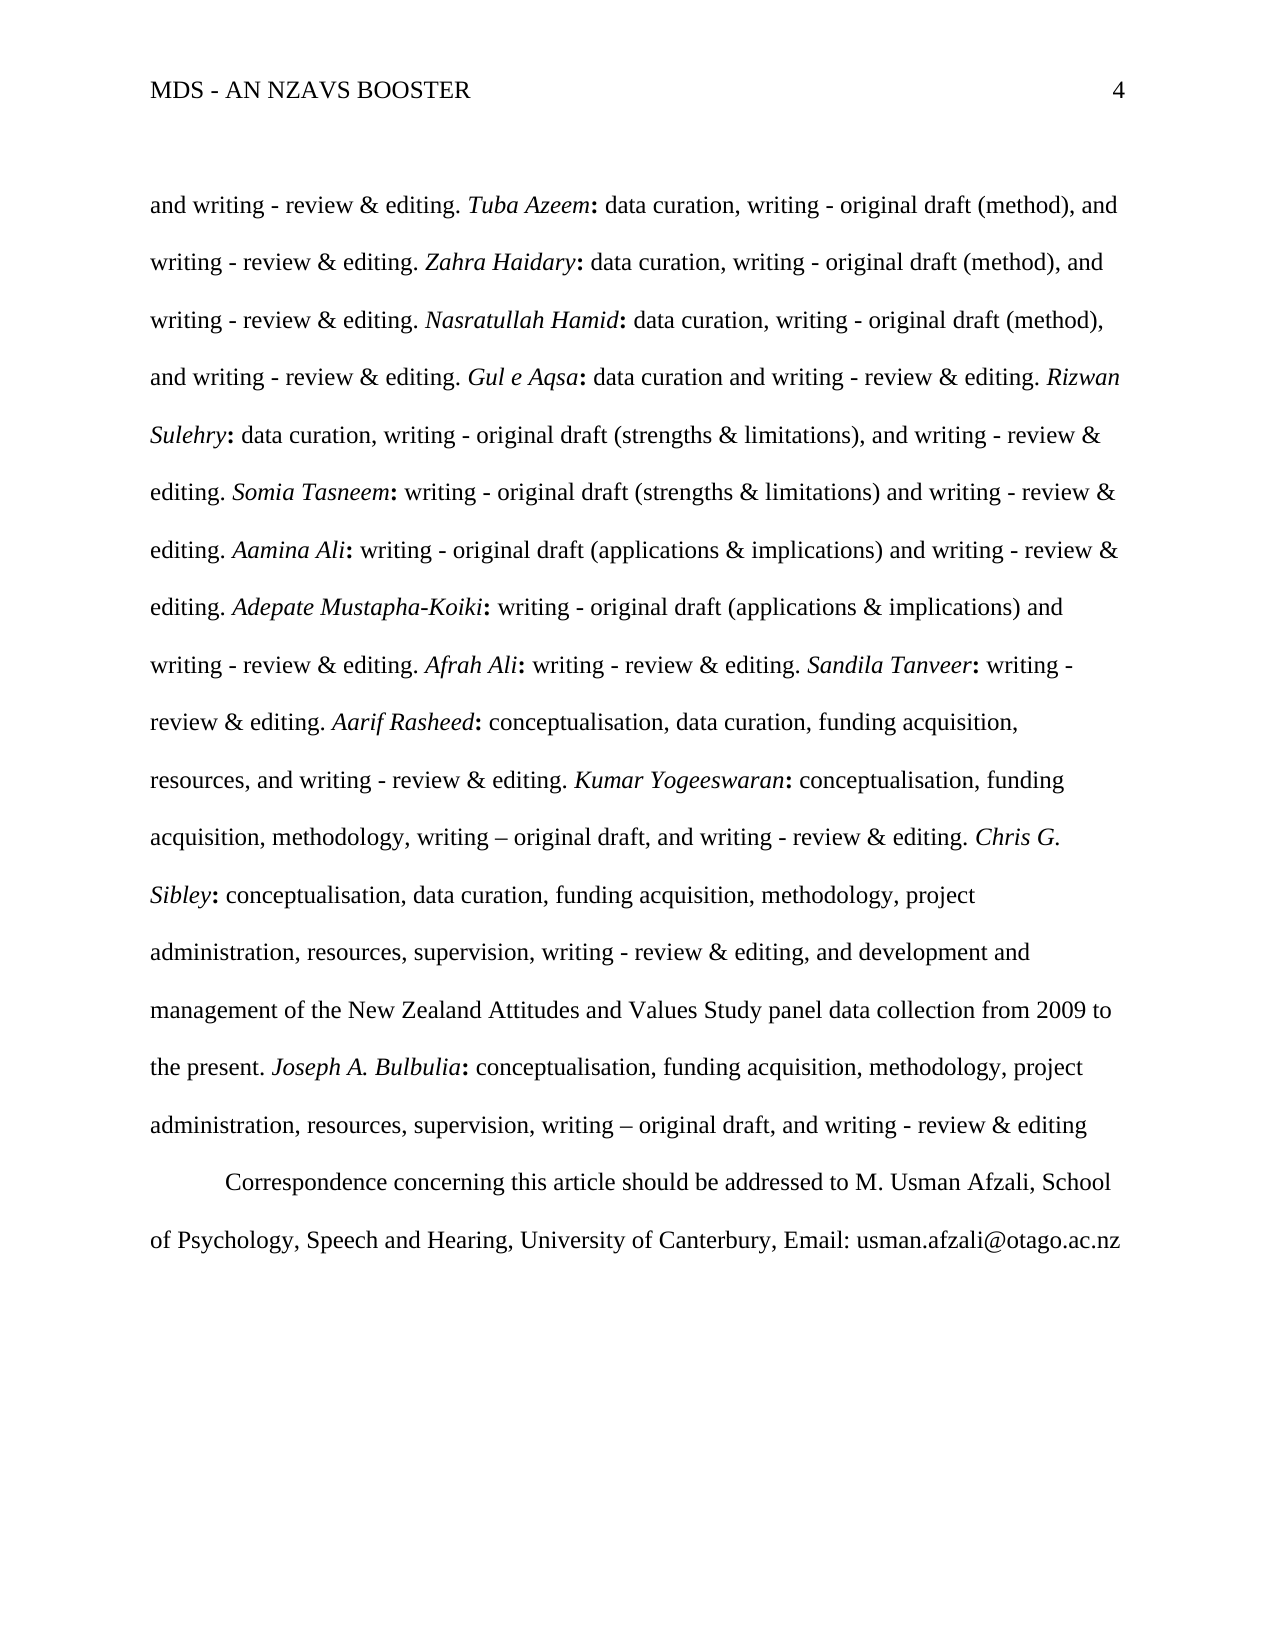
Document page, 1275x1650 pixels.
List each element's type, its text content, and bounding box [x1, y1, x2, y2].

text Correspondence concerning this article should be addressed to M. Usman Afzali, School of Psychology, Speech and Hearing, University of Canterbury, Email: usman.afzali@otago.ac.nz [150, 1167, 1125, 1254]
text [150, 190, 1125, 1139]
